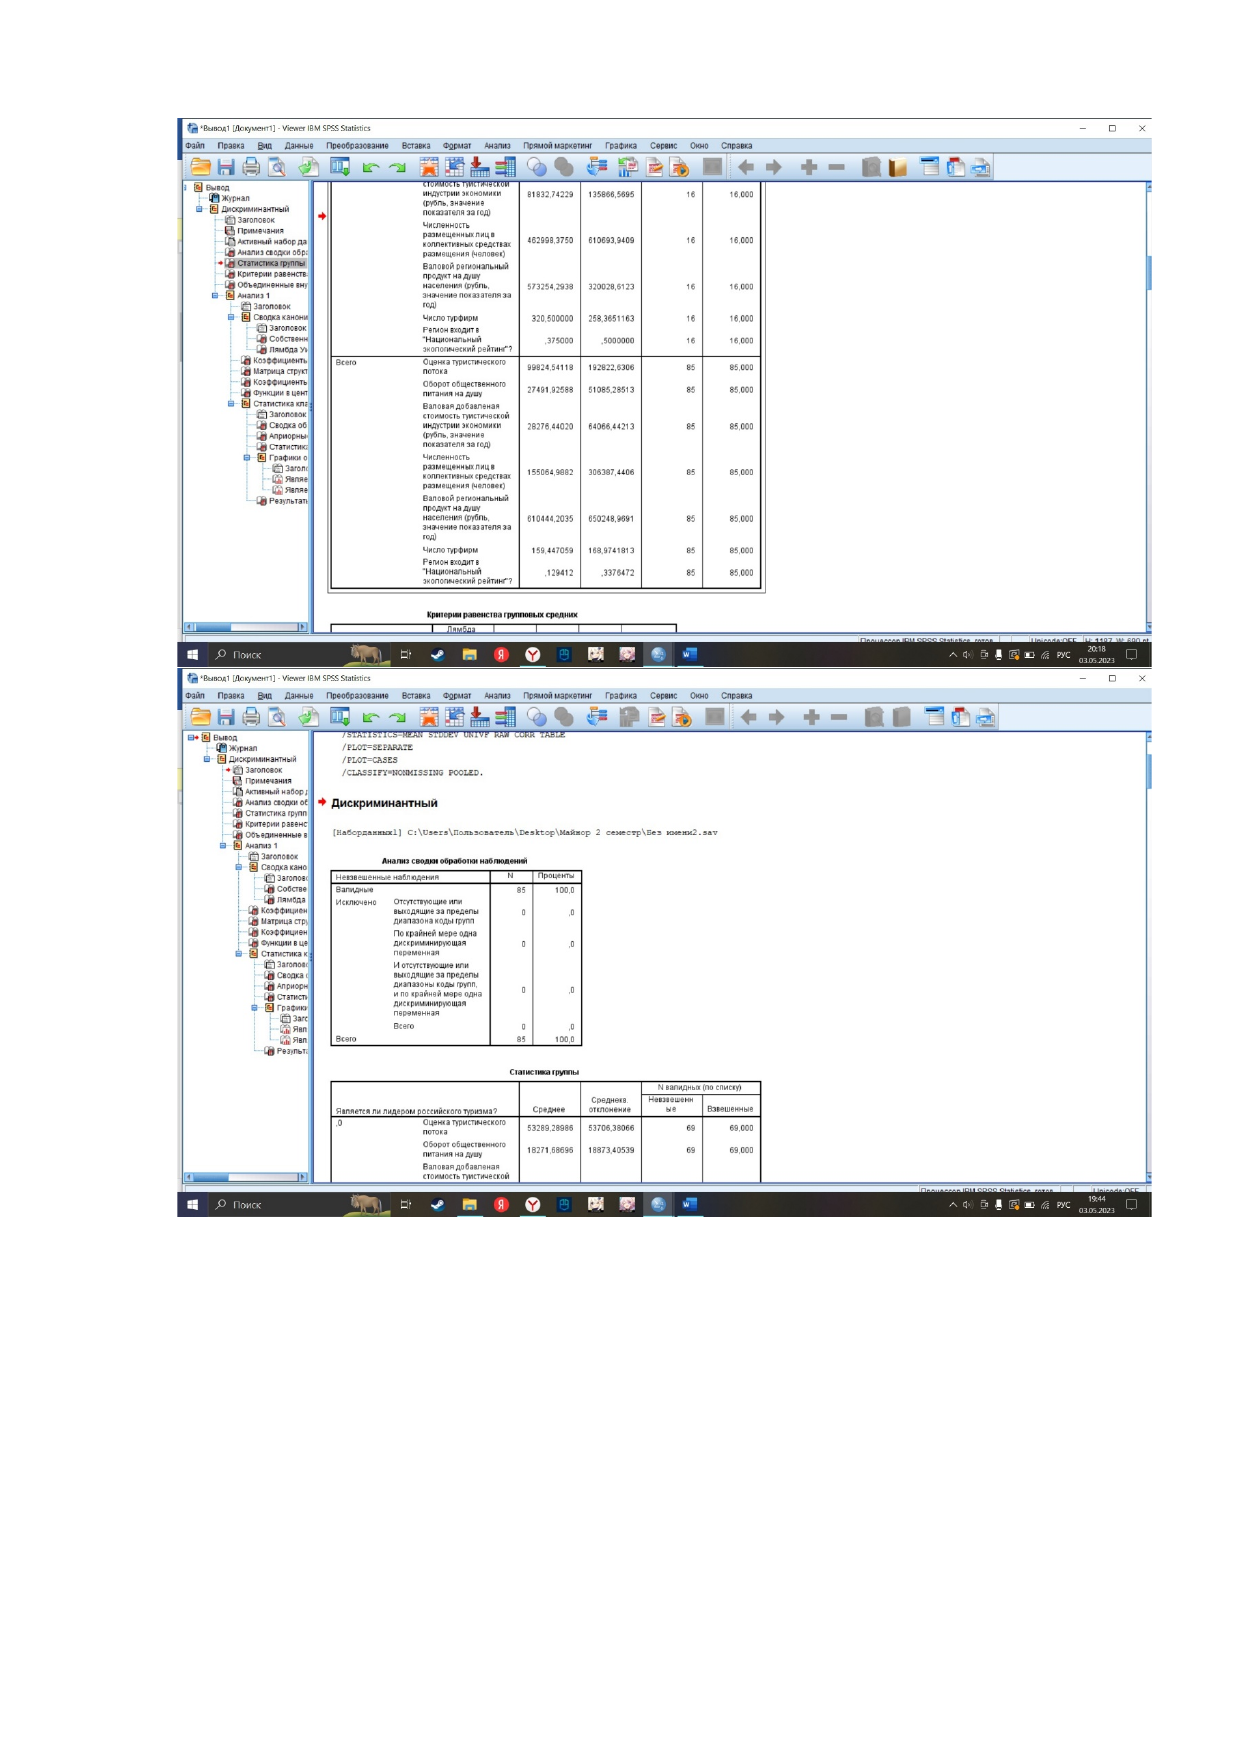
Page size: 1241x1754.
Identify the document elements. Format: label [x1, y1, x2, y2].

picture [177, 118, 1152, 667]
picture [177, 668, 1152, 1217]
